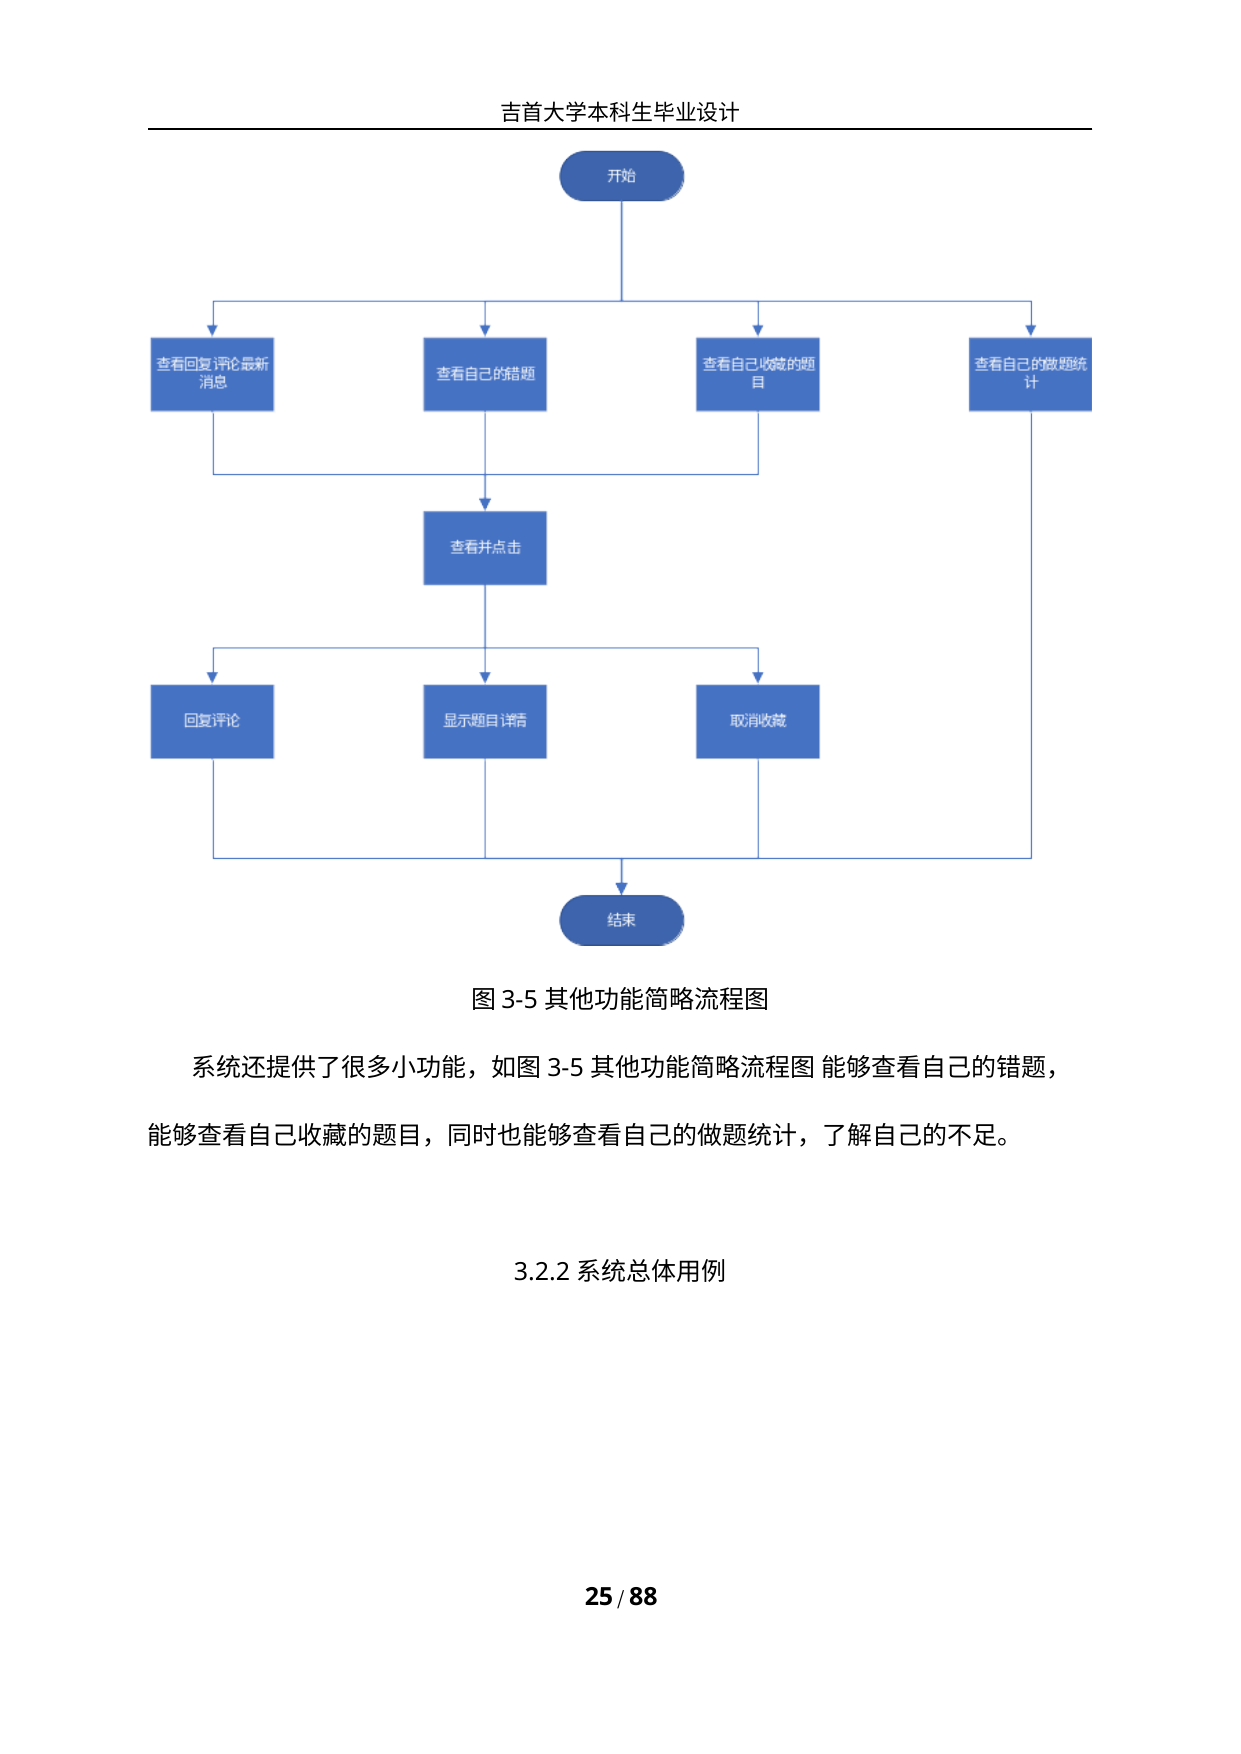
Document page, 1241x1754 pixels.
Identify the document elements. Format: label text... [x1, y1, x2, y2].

text 系统还提供了很多小功能，如图 3-5 其他功能简略流程图 能够查看自己的错题，能够查看自己收藏的题目，同时也能够查看自己的做题统计，了解自己的不足。 [148, 1031, 1092, 1167]
text 图3-5 其他功能简略流程图 [148, 963, 1092, 1031]
text 3.2.2 系统总体用例 [148, 1235, 1092, 1303]
